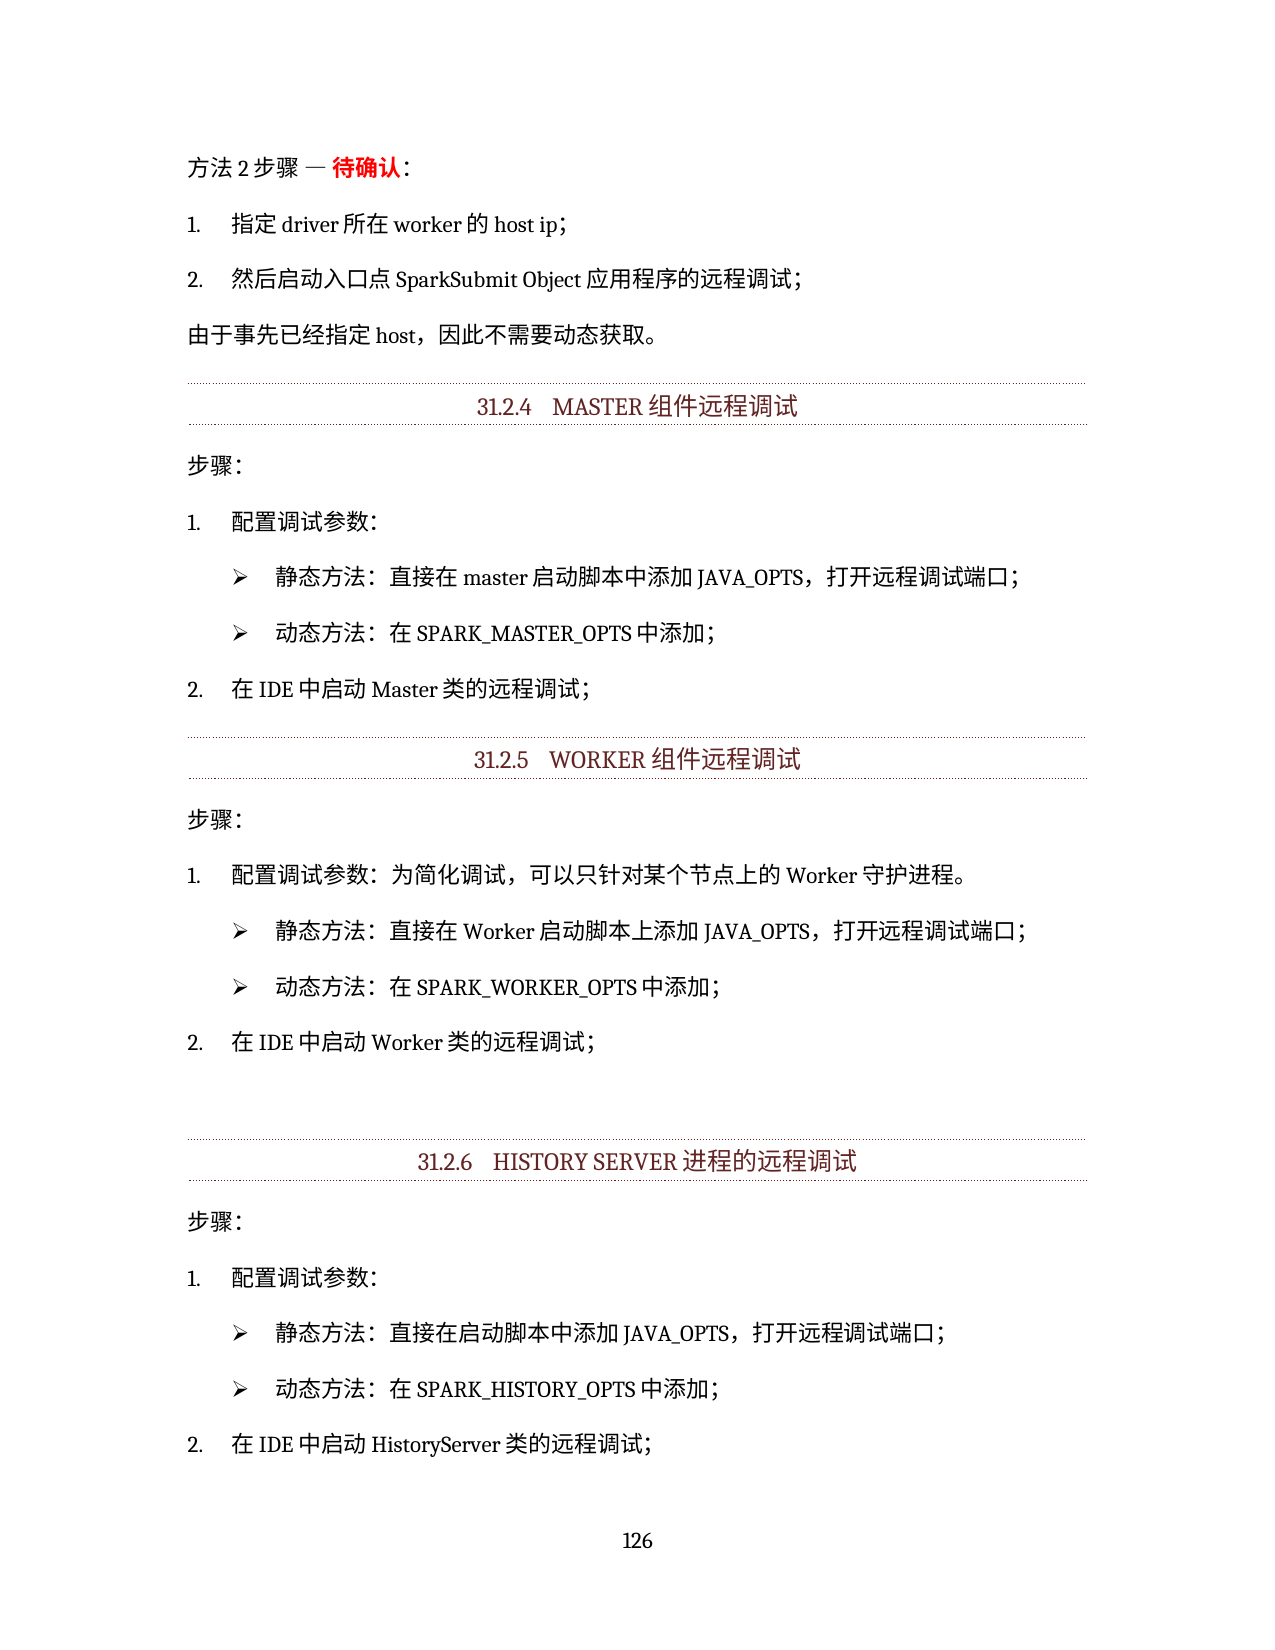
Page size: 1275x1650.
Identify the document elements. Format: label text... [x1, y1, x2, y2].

text 步骤： [187, 802, 1087, 835]
text 步骤： [187, 448, 1087, 481]
list 动态方法：在SPARK_MASTER_OPTS中添加； [231, 615, 1087, 648]
subtitle Worker组件远程调试 [187, 737, 1087, 779]
list 配置调试参数： [187, 1259, 1087, 1293]
list 静态方法：直接在Worker启动脚本上添加JAVA_OPTS，打开远程调试端口； [231, 913, 1087, 946]
subtitle History Server进程的远程调试 [187, 1139, 1087, 1181]
list 静态方法：直接在启动脚本中添加JAVA_OPTS，打开远程调试端口； [231, 1315, 1087, 1348]
list 在IDE中启动HistoryServer类的远程调试； [187, 1426, 1087, 1459]
text 方法2步骤 — 待确认： [187, 150, 1087, 183]
list 在IDE中启动Worker类的远程调试； [187, 1024, 1087, 1057]
subtitle Master组件远程调试 [187, 383, 1087, 425]
list 指定driver所在worker的host ip； [187, 206, 1087, 239]
list 配置调试参数： [187, 504, 1087, 537]
list 静态方法：直接在master启动脚本中添加JAVA_OPTS，打开远程调试端口； [231, 559, 1087, 592]
list 在IDE中启动Master类的远程调试； [187, 671, 1087, 704]
list 动态方法：在SPARK_HISTORY_OPTS中添加； [231, 1371, 1087, 1404]
list 然后启动入口点SparkSubmit Object应用程序的远程调试； [187, 261, 1087, 294]
text 步骤： [187, 1204, 1087, 1237]
list 配置调试参数：为简化调试，可以只针对某个节点上的Worker 守护进程。 [187, 857, 1087, 891]
list 动态方法：在SPARK_WORKER_OPTS中添加； [231, 968, 1087, 1002]
text 由于事先已经指定host，因此不需要动态获取。 [187, 317, 1087, 350]
